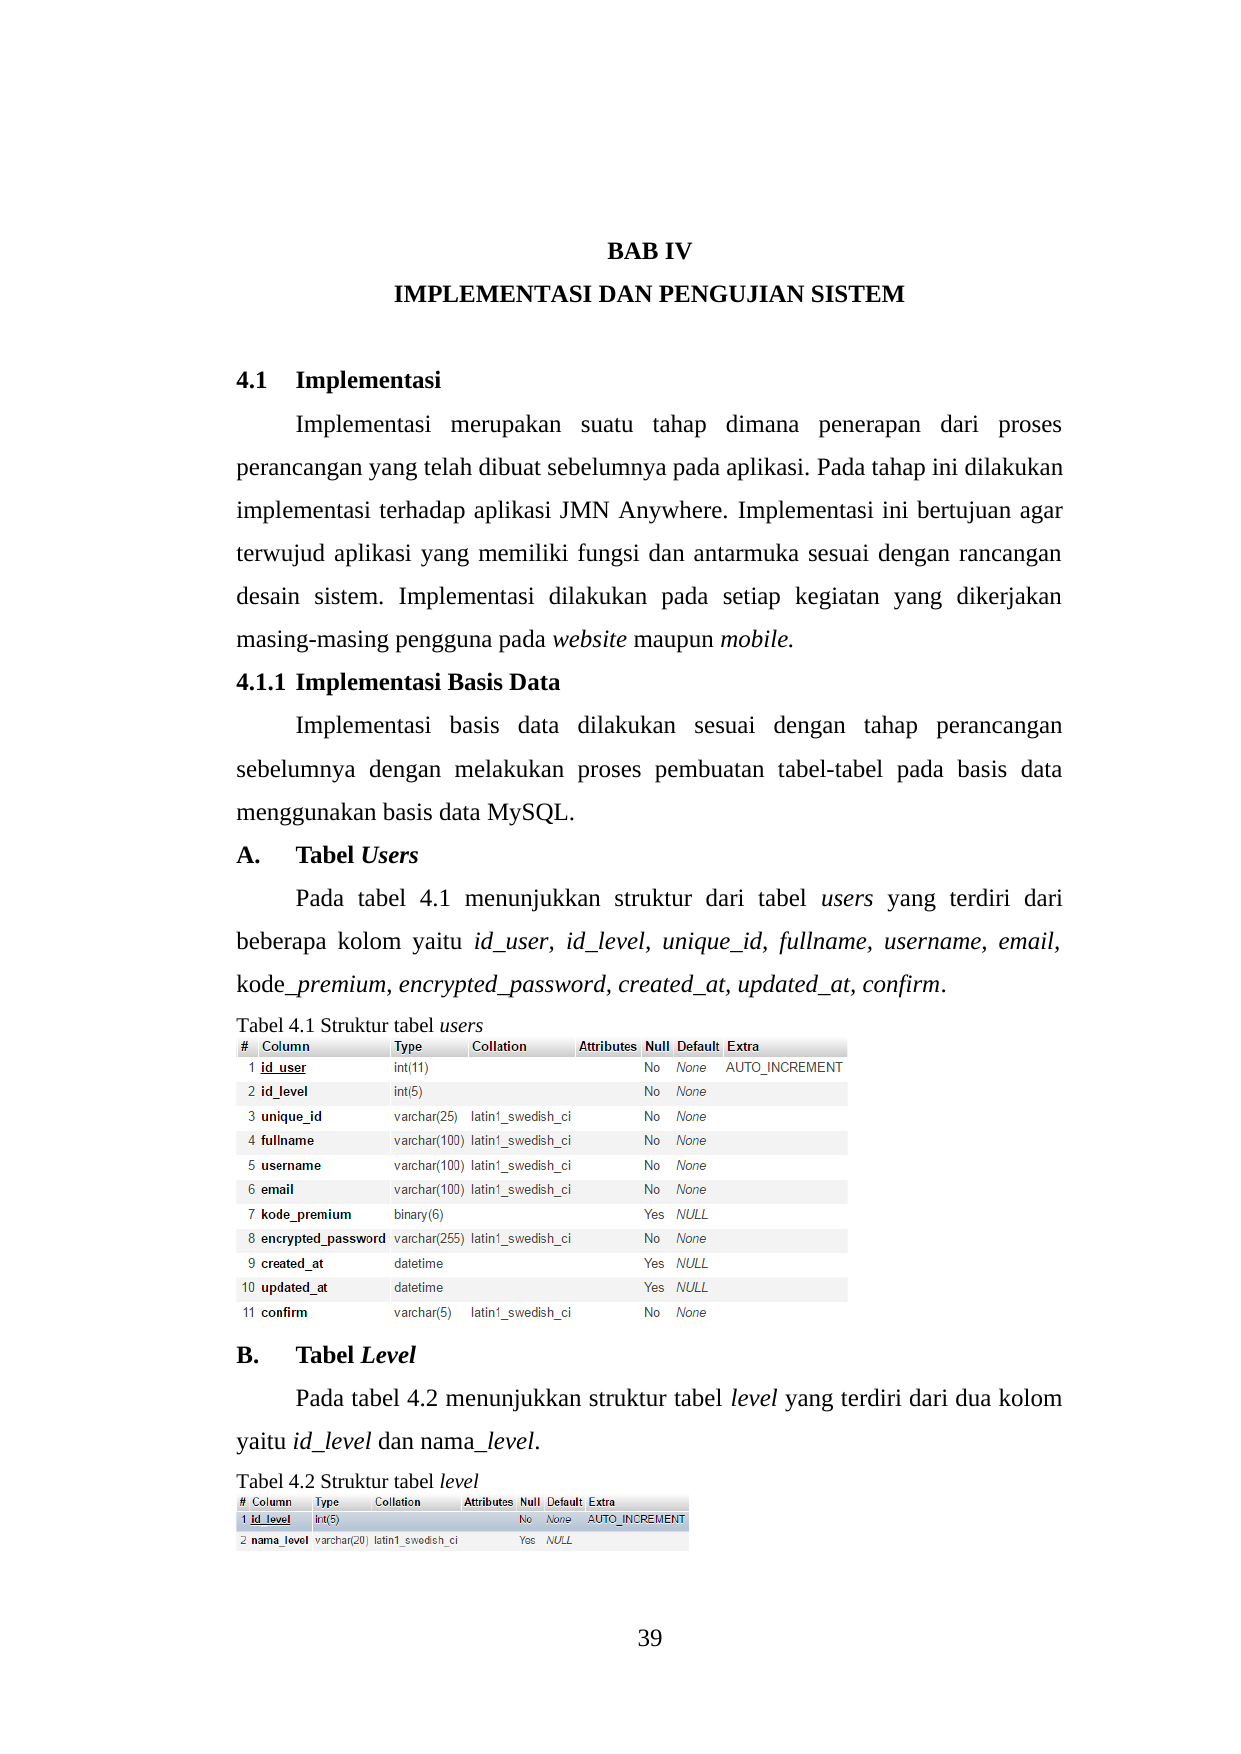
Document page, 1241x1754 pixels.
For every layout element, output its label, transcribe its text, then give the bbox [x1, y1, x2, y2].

subtitle Implementasi [236, 366, 1063, 394]
text Implementasi merupakan suatu tahap dimana penerapan dari proses perancangan yang telah dibuat sebelumnya pada aplikasi. Pada tahap ini dilakukan implementasi terhadap aplikasi JMN Anywhere. Implementasi ini bertujuan agar terwujud aplikasi yang memiliki fungsi dan antarmuka sesuai dengan rancangan desain sistem. Implementasi dilakukan pada setiap kegiatan yang dikerjakan masing-masing pengguna pada website maupun mobile. [236, 409, 1063, 653]
text Implementasi basis data dilakukan sesuai dengan tahap perancangan sebelumnya dengan melakukan proses pembuatan tabel-tabel pada basis data menggunakan basis data MySQL. [236, 711, 1063, 826]
subtitle BAB IV IMPLEMENTASI DAN PENGUJIAN SISTEM [236, 236, 1063, 308]
text Tabel 4.2 Struktur tabel level [236, 1469, 1063, 1493]
subtitle Implementasi Basis Data [236, 667, 1063, 696]
text Tabel 4.1 Struktur tabel users [236, 1012, 1063, 1037]
list Tabel Level [236, 1340, 1063, 1369]
text Pada tabel 4.1 menunjukkan struktur dari tabel users yang terdiri dari beberapa kolom yaitu id_user, id_level, unique_id, fullname, username, email, kode_premium, encrypted_password, created_at, updated_at, confirm. [236, 883, 1063, 998]
picture [236, 1493, 689, 1551]
text Pada tabel 4.2 menunjukkan struktur tabel level yang terdiri dari dua kolom yaitu id_level dan nama_level. [236, 1383, 1063, 1455]
list Tabel Users [236, 840, 1063, 869]
picture [236, 1036, 848, 1326]
